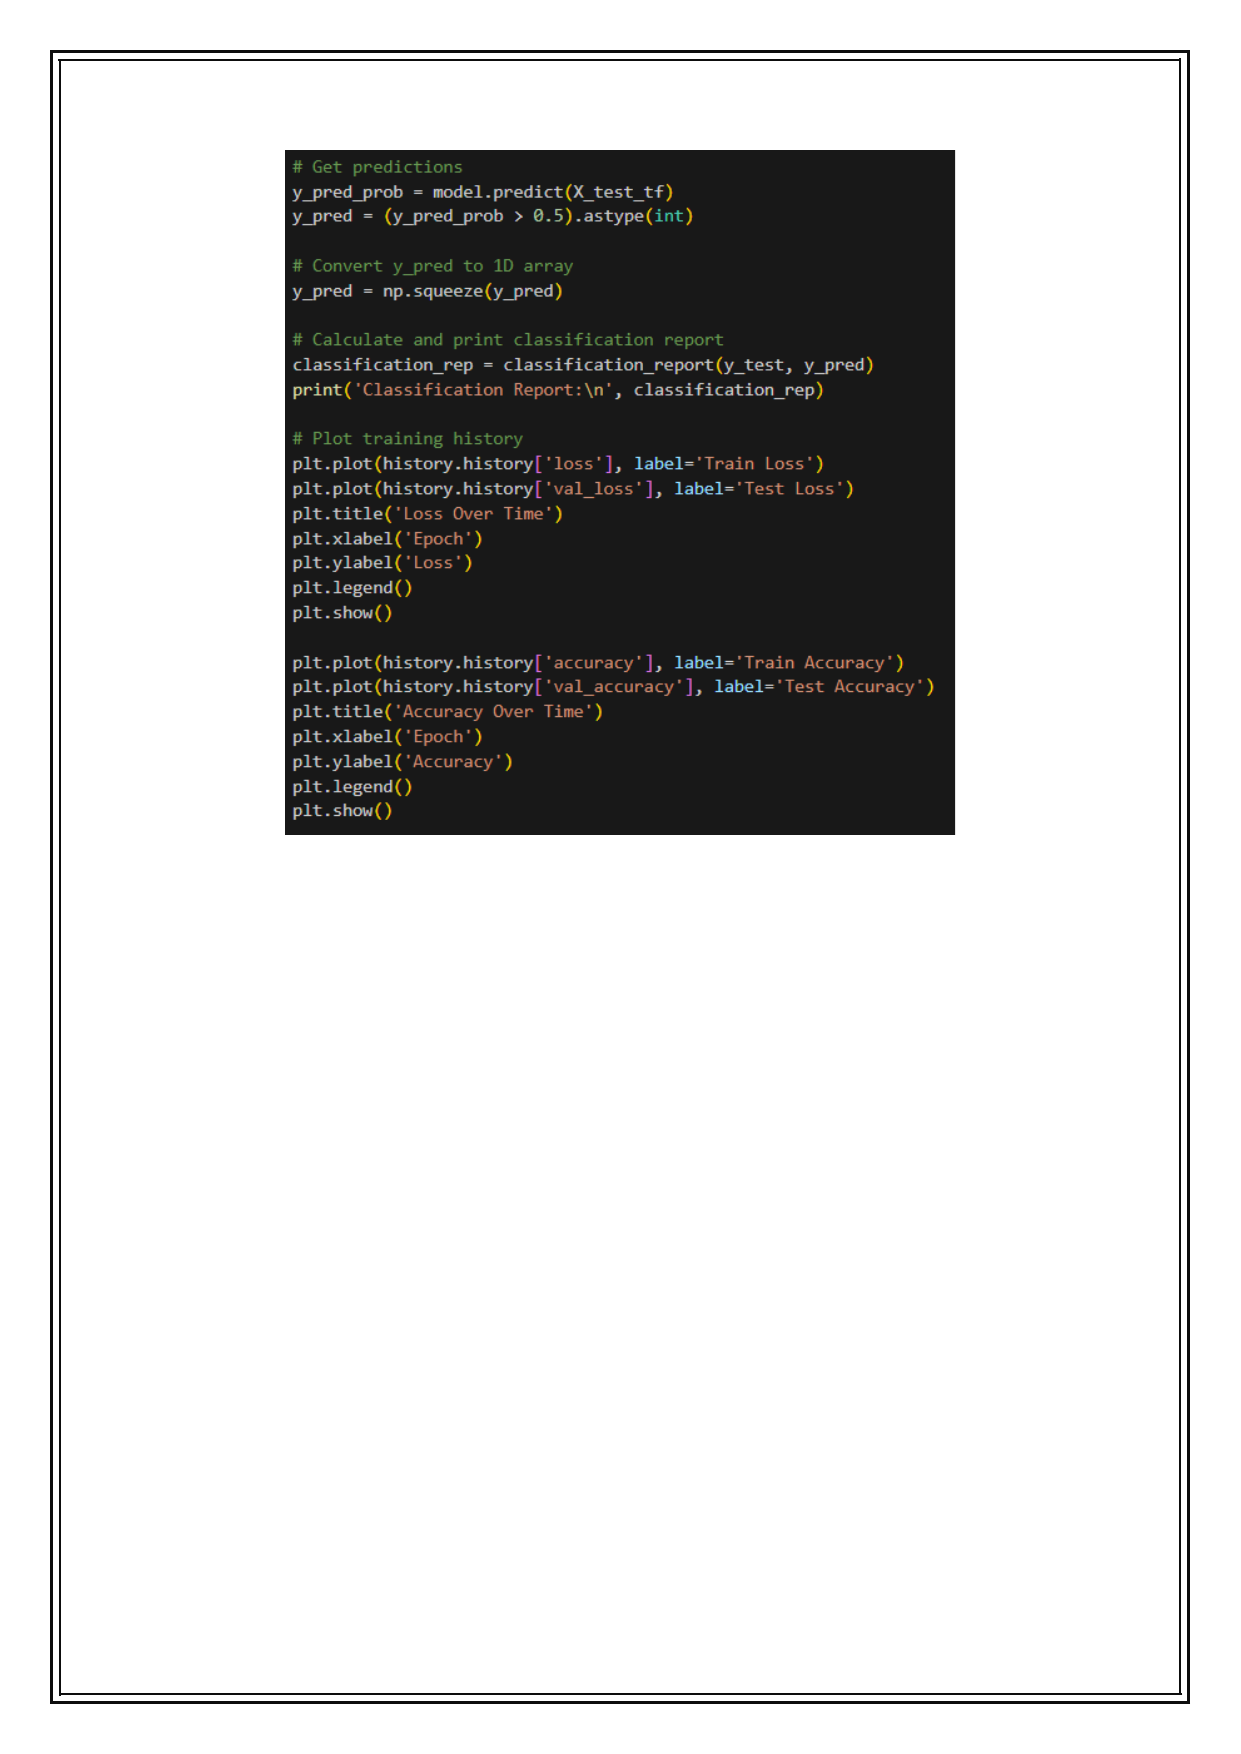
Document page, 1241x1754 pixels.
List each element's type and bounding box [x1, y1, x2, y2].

picture [285, 150, 955, 835]
